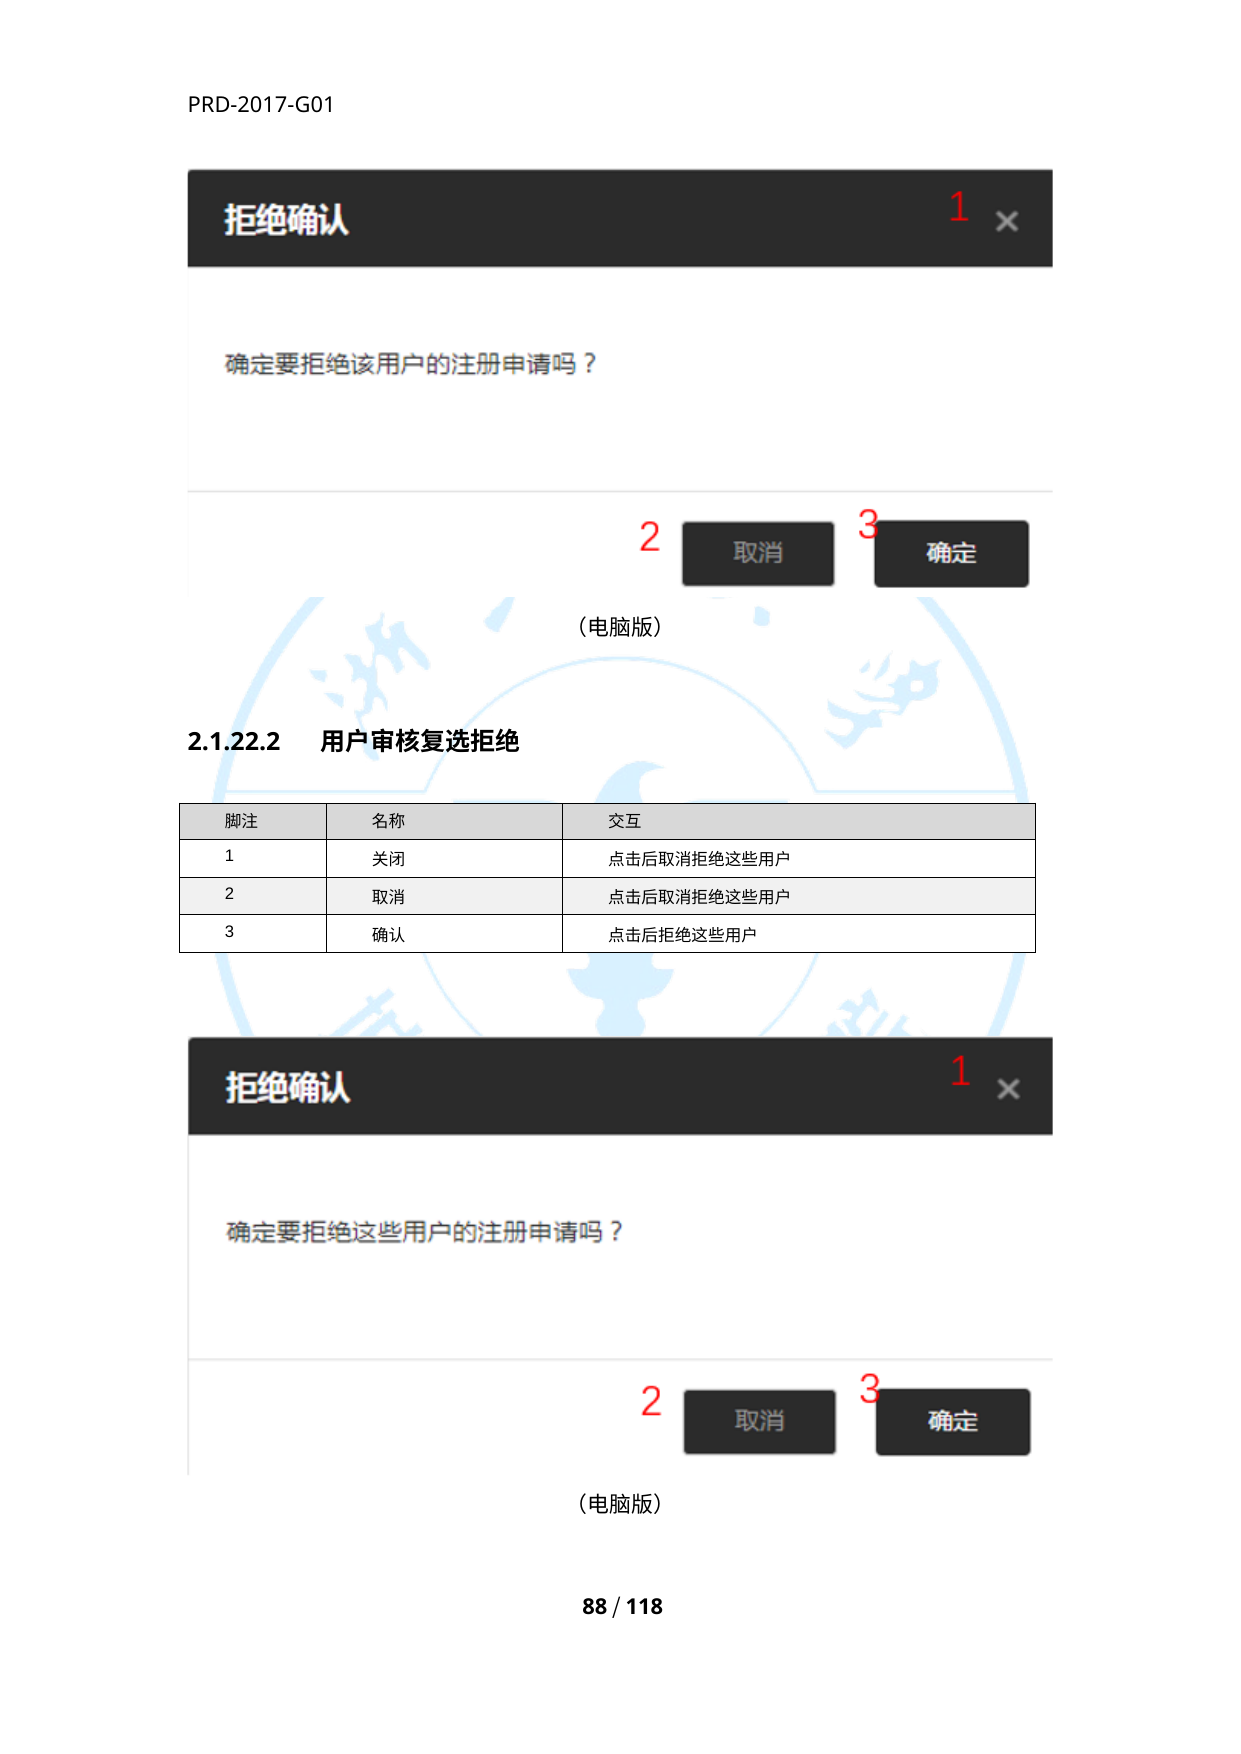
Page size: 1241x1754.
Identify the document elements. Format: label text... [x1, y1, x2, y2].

table_cell 1 [180, 840, 326, 877]
table_header 名称 [327, 804, 562, 839]
table_cell 3 [180, 915, 326, 952]
table_header 交互 [563, 804, 1035, 839]
table_cell 确认 [327, 915, 562, 952]
text （电脑版） [187, 609, 1053, 642]
table_cell 2 [180, 878, 326, 914]
table_cell 点击后取消拒绝这些用户 [563, 878, 1035, 914]
table_cell 点击后拒绝这些用户 [563, 915, 1035, 952]
table_cell 取消 [327, 878, 562, 914]
picture [187, 167, 1053, 597]
table_cell 关闭 [327, 840, 562, 877]
picture [187, 1036, 1053, 1483]
table_cell 点击后取消拒绝这些用户 [563, 840, 1035, 877]
text 用户审核复选拒绝 [187, 707, 1053, 772]
table_header 脚注 [180, 804, 326, 839]
text （电脑版） [187, 1487, 1053, 1519]
